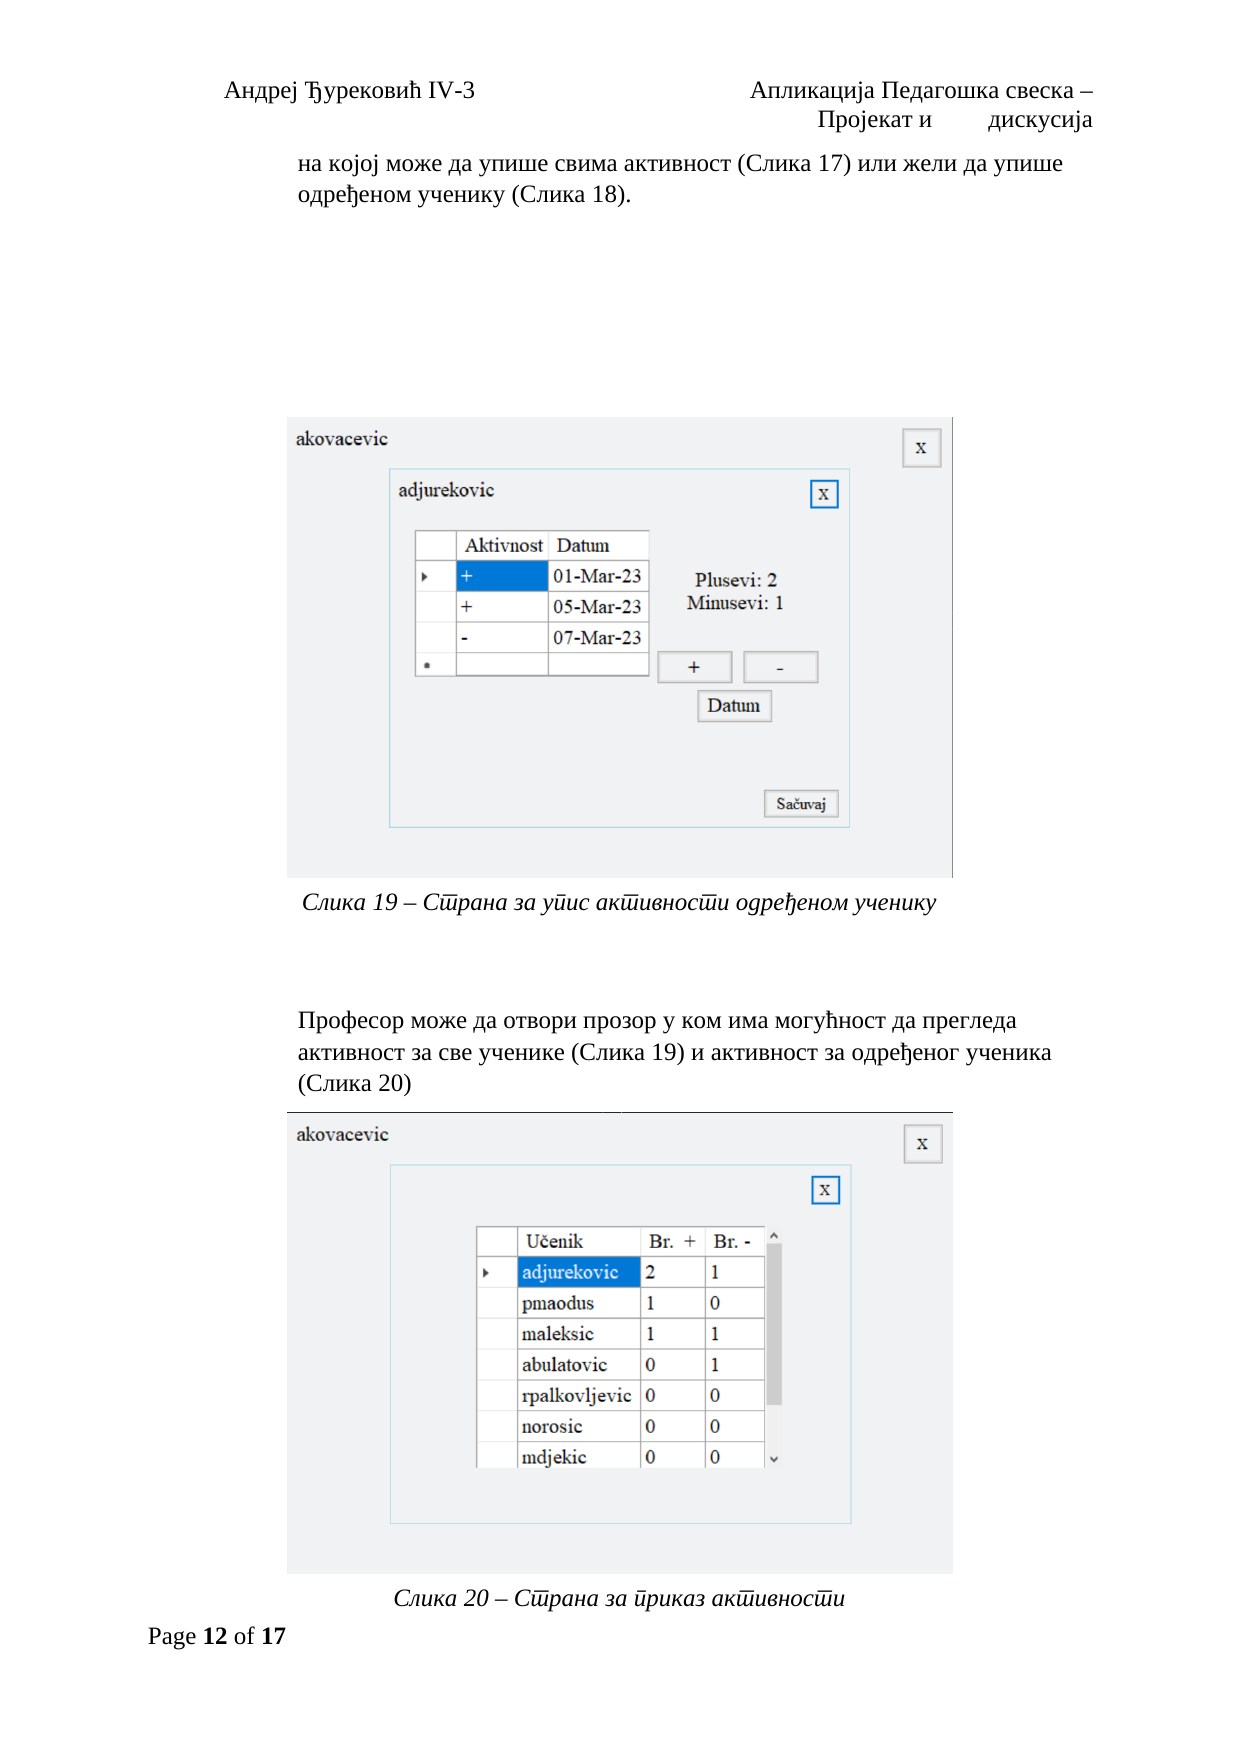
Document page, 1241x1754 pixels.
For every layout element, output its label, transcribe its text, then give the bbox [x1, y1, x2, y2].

picture [287, 1112, 953, 1574]
picture [287, 417, 953, 878]
text Професор може да отвори прозор у ком има могућност да прегледа активност за све ученике (Слика 19) и активност за одређеног ученика (Слика 20) [298, 1006, 1093, 1096]
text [298, 148, 1093, 207]
